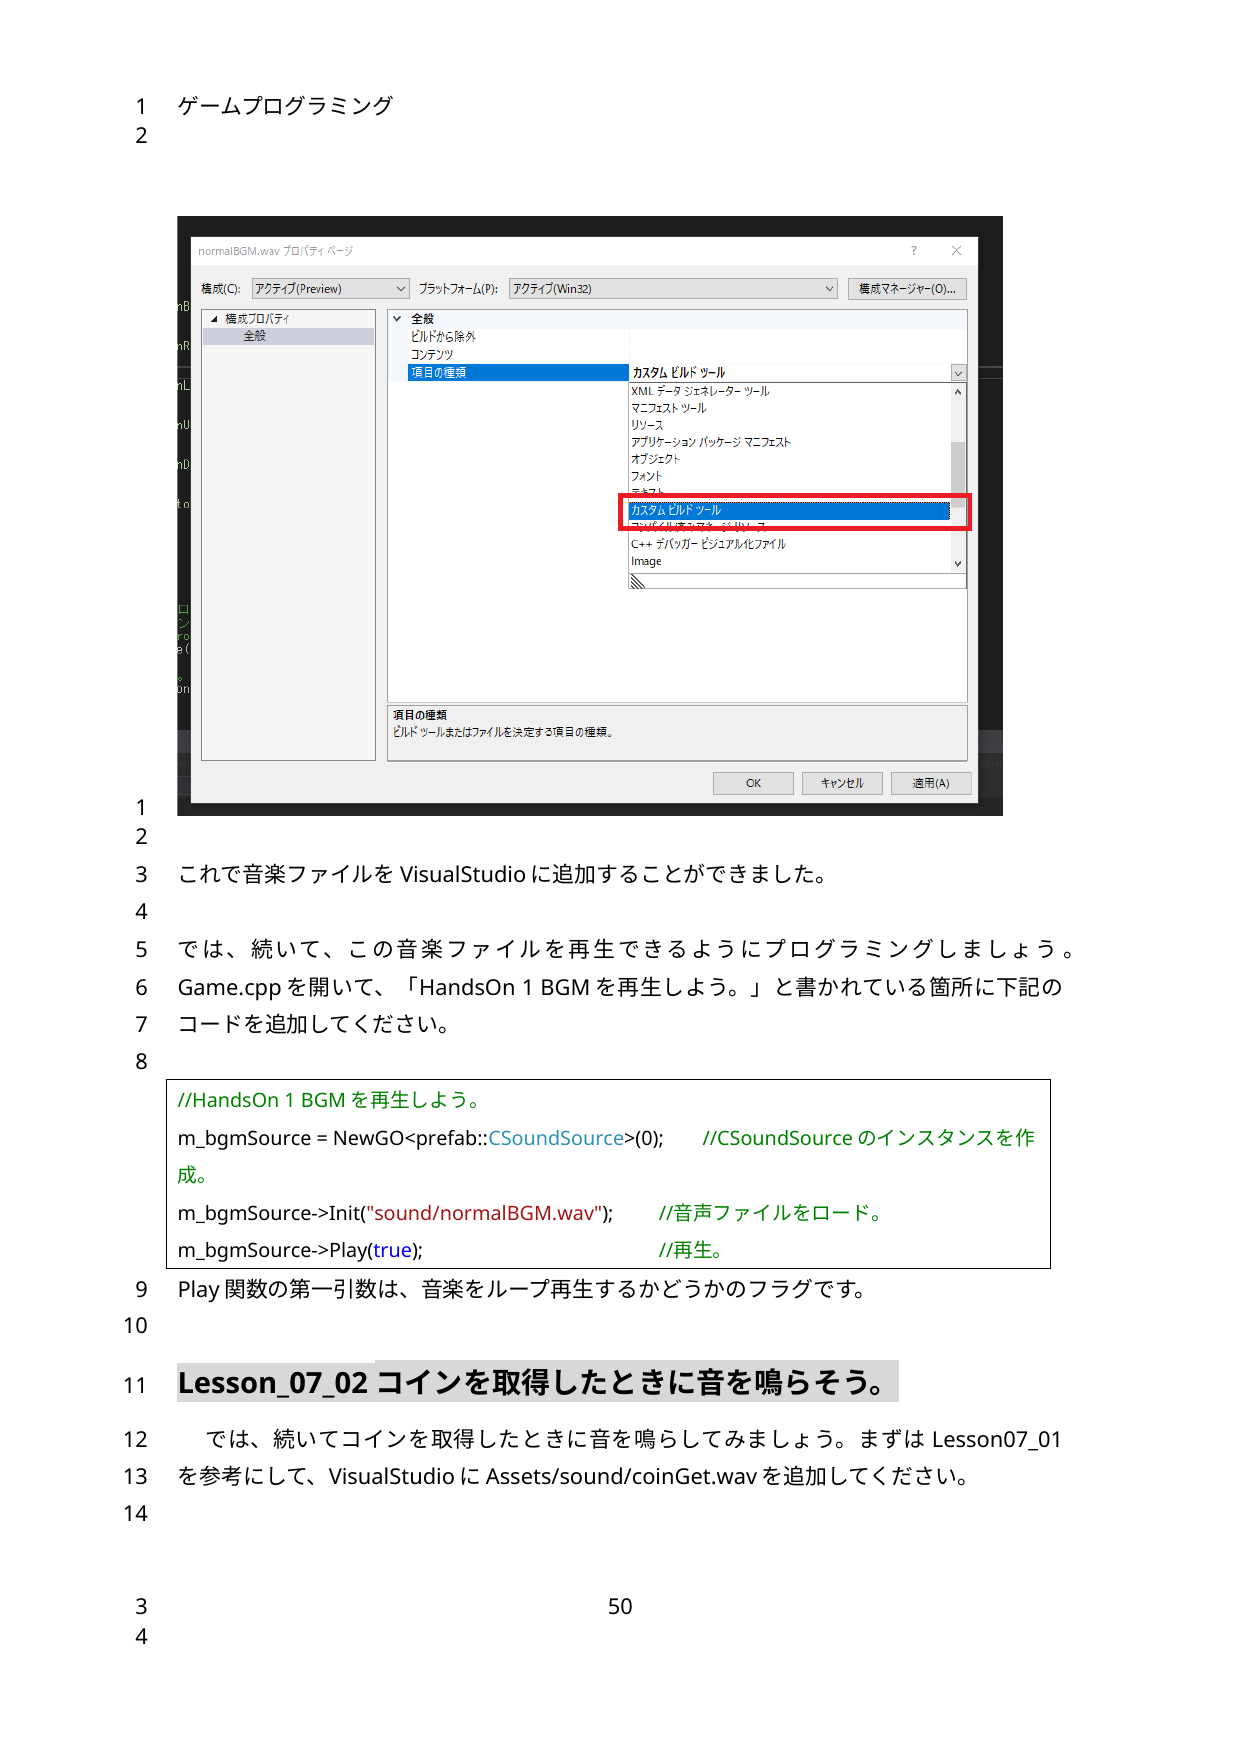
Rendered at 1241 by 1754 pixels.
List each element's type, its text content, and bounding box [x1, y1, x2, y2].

text Play関数の第一引数は、音楽をループ再生するかどうかのフラグです。 [177, 1269, 1063, 1306]
picture [177, 216, 1003, 816]
table_header //HandsOn 1 BGMを再生しよう。 m_bgmSource = NewGO<prefab::CSoundSource>(0); //CSoundSourceのインスタンスを作成。 m_bgmSource->Init("sound/normalBGM.wav"); //音声ファイルをロード。 m_bgmSource->Play(true); //再生。 [167, 1080, 1050, 1268]
subtitle Lesson_07_02 コインを取得したときに音を鳴らそう。 [177, 1344, 1063, 1419]
text では、続いてコインを取得したときに音を鳴らしてみましょう。まずはLesson07_01を参考にして、VisualStudioにAssets/sound/coinGet.wavを追加してください。 [177, 1419, 1063, 1494]
text これで音楽ファイルをVisualStudioに追加することができました。 [177, 854, 1063, 892]
text では、続いて、この音楽ファイルを再生できるようにプログラミングしましょう。Game.cppを開いて、「HandsOn 1 BGMを再生しよう。」と書かれている箇所に下記のコードを追加してください。 [177, 929, 1063, 1042]
